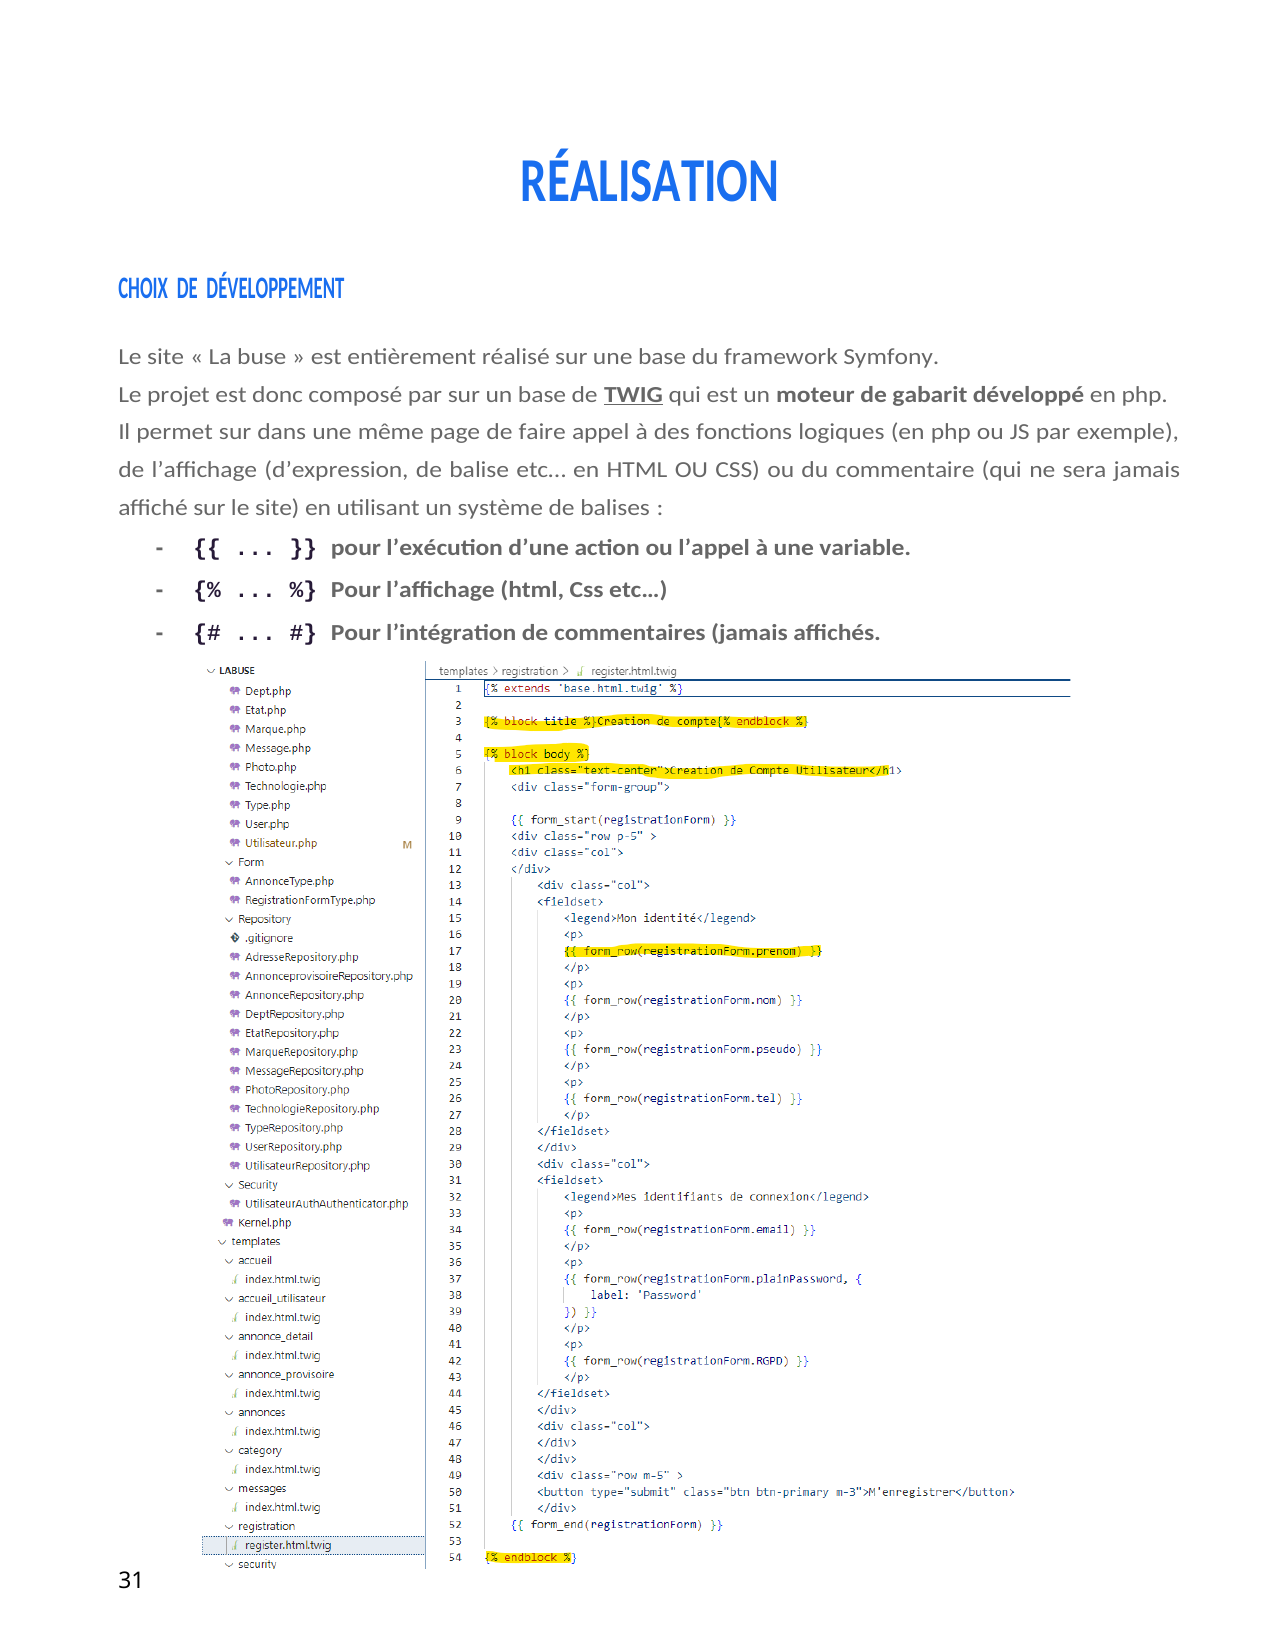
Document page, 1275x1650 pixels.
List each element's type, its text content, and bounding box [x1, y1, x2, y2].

text Le site « La buse » est entièrement réalisé sur une base du framework Symfony. [118, 342, 1181, 370]
list {# ... #} Pour l’intégration de commentaires (jamais affichés. [156, 616, 1181, 647]
subtitle RÉALISATION [286, 140, 1014, 217]
list {{ ... }} pour l’exécution d’une action ou l’appel à une variable. [156, 531, 1181, 562]
list {% ... %} Pour l’affichage (html, Css etc…) [156, 573, 1181, 604]
subtitle CHOIX DE DÉVELOPPEMENT [118, 268, 1214, 307]
picture [201, 661, 1069, 1567]
text Le projet est donc composé par sur un base de TWIG qui est un moteur de gabarit développé en php. [118, 380, 1181, 408]
text Il permet sur dans une même page de faire appel à des fonctions logiques (en php ou JS par exemple), de l’affichage (d’expression, de balise etc… en HTML OU CSS) ou du commentaire (qui ne sera jamais affiché sur le site) en utilisant un système de balises : [118, 417, 1181, 521]
